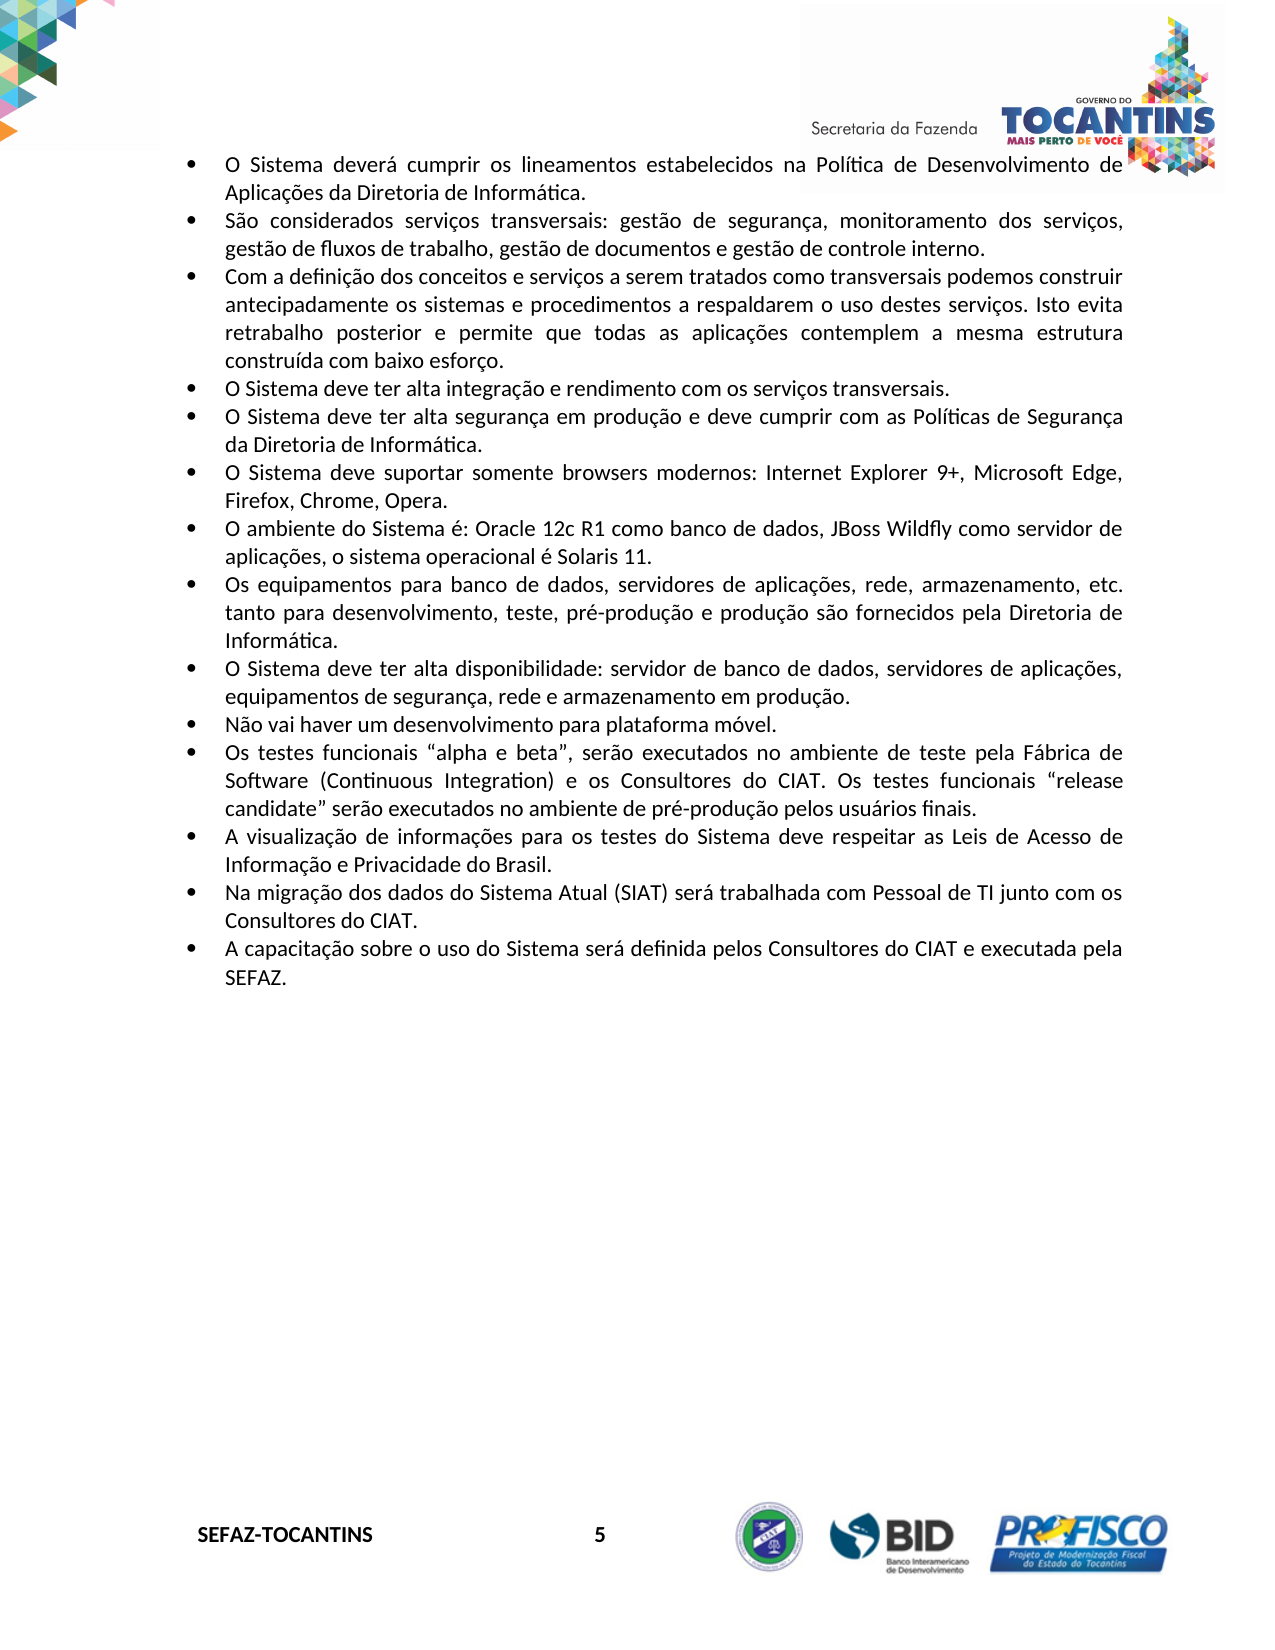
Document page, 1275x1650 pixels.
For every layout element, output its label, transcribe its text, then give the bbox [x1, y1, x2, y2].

list São considerados serviços transversais: gestão de segurança, monitoramento dos serviços, gestão de fluxos de trabalho, gestão de documentos e gestão de controle interno. [187, 206, 1125, 262]
list A capacitação sobre o uso do Sistema será definida pelos Consultores do CIAT e executada pela SEFAZ. [187, 934, 1125, 991]
list O Sistema deve ter alta segurança em produção e deve cumprir com as Políticas de Segurança da Diretoria de Informática. [187, 402, 1125, 458]
picture [800, 4, 1226, 193]
list Com a definição dos conceitos e serviços a serem tratados como transversais podemos construir antecipadamente os sistemas e procedimentos a respaldarem o uso destes serviços. Isto evita retrabalho posterior e permite que todas as aplicações contemplem a mesma estrutura construída com baixo esforço. [187, 262, 1125, 374]
picture [733, 1500, 1174, 1576]
list O ambiente do Sistema é: Oracle 12c R1 como banco de dados, JBoss Wildfly como servidor de aplicações, o sistema operacional é Solaris 11. [187, 514, 1125, 570]
picture [0, 0, 161, 150]
list Os testes funcionais “alpha e beta”, serão executados no ambiente de teste pela Fábrica de Software (Continuous Integration) e os Consultores do CIAT. Os testes funcionais “release candidate” serão executados no ambiente de pré-produção pelos usuários finais. [187, 738, 1125, 822]
list O Sistema deve ter alta integração e rendimento com os serviços transversais. [187, 374, 1125, 402]
list O Sistema deve suportar somente browsers modernos: Internet Explorer 9+, Microsoft Edge, Firefox, Chrome, Opera. [187, 458, 1125, 514]
list A visualização de informações para os testes do Sistema deve respeitar as Leis de Acesso de Informação e Privacidade do Brasil. [187, 822, 1125, 878]
list Os equipamentos para banco de dados, servidores de aplicações, rede, armazenamento, etc. tanto para desenvolvimento, teste, pré-produção e produção são fornecidos pela Diretoria de Informática. [187, 570, 1125, 654]
list Na migração dos dados do Sistema Atual (SIAT) será trabalhada com Pessoal de TI junto com os Consultores do CIAT. [187, 878, 1125, 934]
list O Sistema deverá cumprir os lineamentos estabelecidos na Política de Desenvolvimento de Aplicações da Diretoria de Informática. [187, 150, 1125, 206]
list Não vai haver um desenvolvimento para plataforma móvel. [187, 710, 1125, 738]
list O Sistema deve ter alta disponibilidade: servidor de banco de dados, servidores de aplicações, equipamentos de segurança, rede e armazenamento em produção. [187, 654, 1125, 710]
